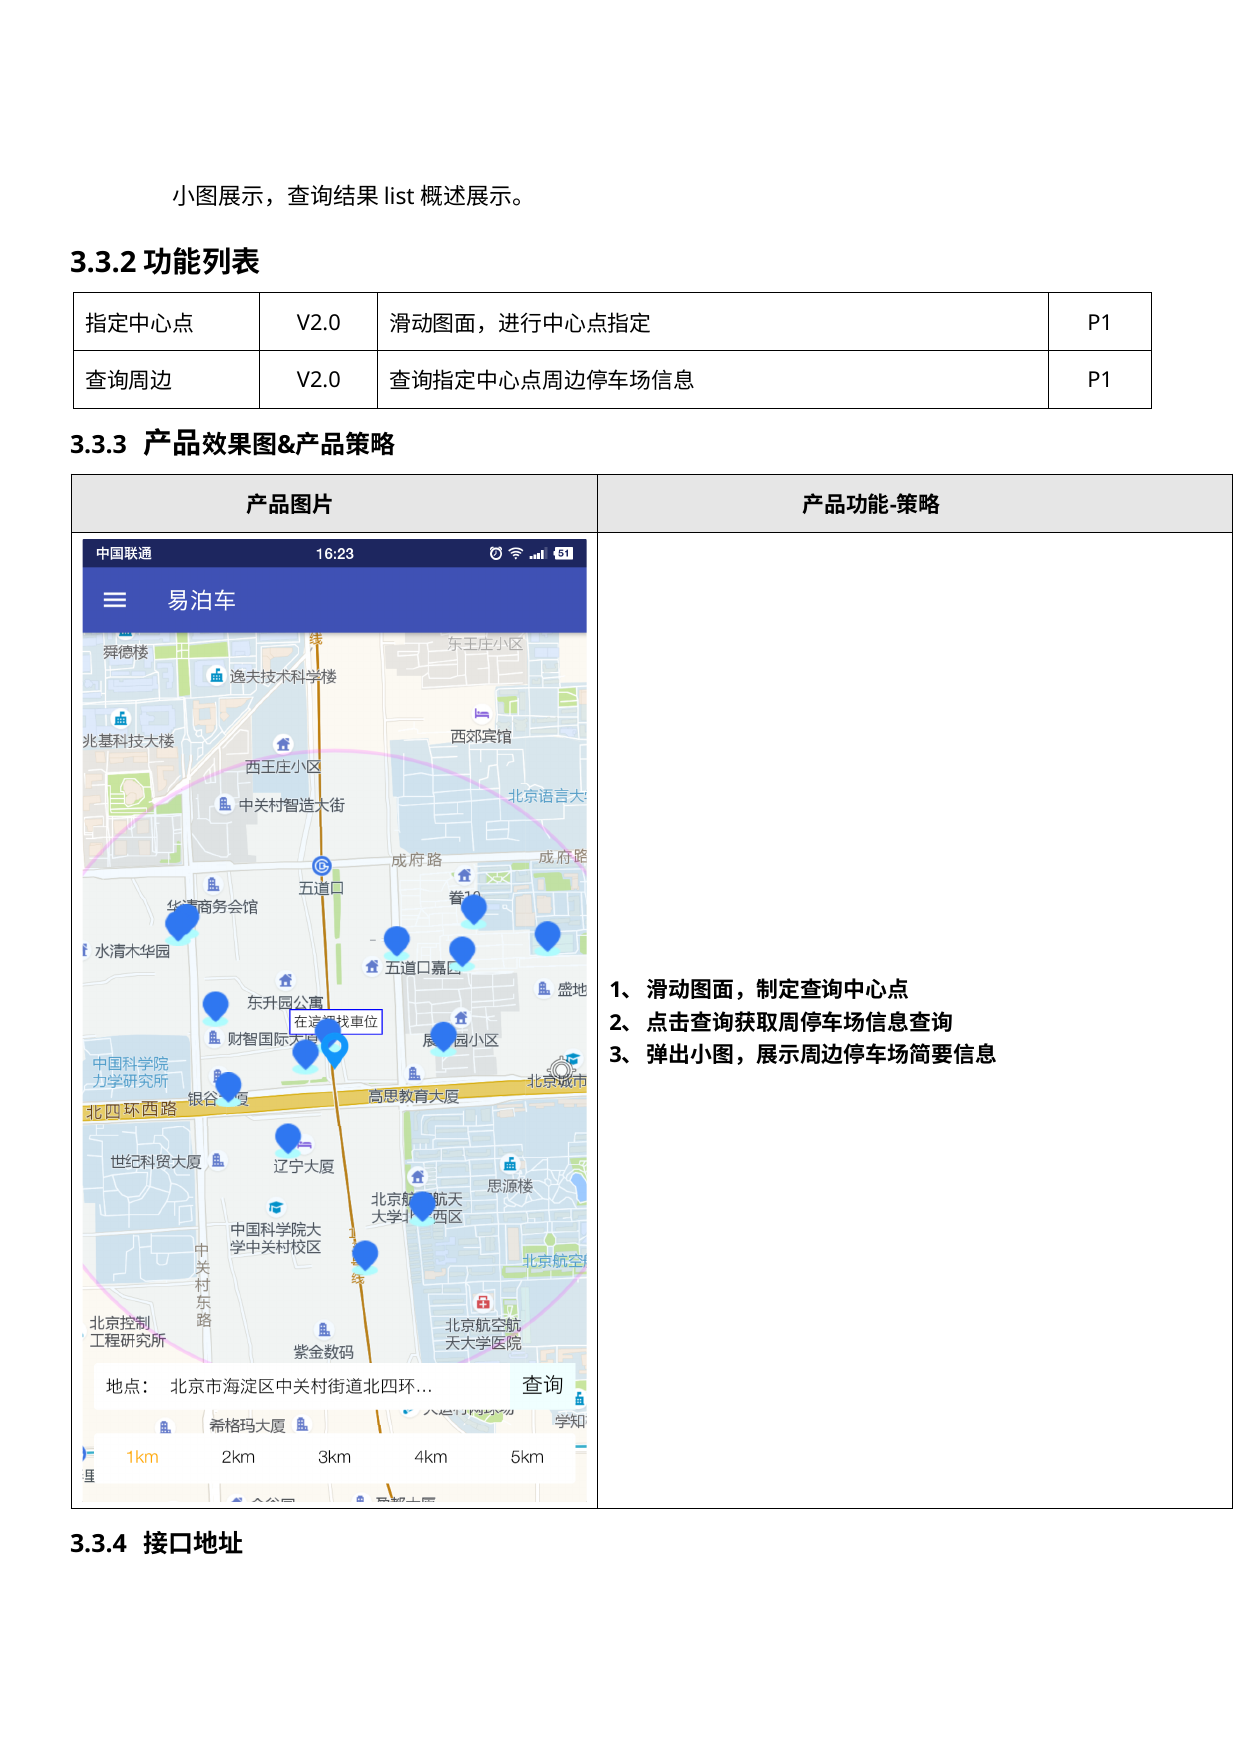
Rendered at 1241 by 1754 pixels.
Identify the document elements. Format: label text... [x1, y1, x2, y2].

table_cell 滑动图面，制定查询中心点 点击查询获取周停车场信息查询 弹出小图，展示周边停车场简要信息 [598, 533, 1232, 1508]
table_cell V2.0 [260, 351, 377, 407]
table_header 产品功能-策略 [598, 475, 1232, 532]
table_header P1 [1049, 293, 1151, 350]
table_cell P1 [1049, 351, 1151, 407]
table_header V2.0 [260, 293, 377, 350]
table_header 指定中心点 [74, 293, 259, 350]
list 接口地址 [70, 1509, 1053, 1574]
list 产品效果图&产品策略 [70, 408, 1053, 473]
table_cell 查询周边 [74, 351, 259, 407]
text 小图展示，查询结果list 概述展示。 [173, 162, 1053, 227]
list 功能列表 [70, 227, 1053, 292]
table_header 产品图片 [72, 475, 597, 532]
table_cell 查询指定中心点周边停车场信息 [378, 351, 1048, 407]
table_header 滑动图面，进行中心点指定 [378, 293, 1048, 350]
table_cell [72, 533, 597, 1508]
picture [82, 539, 587, 1502]
